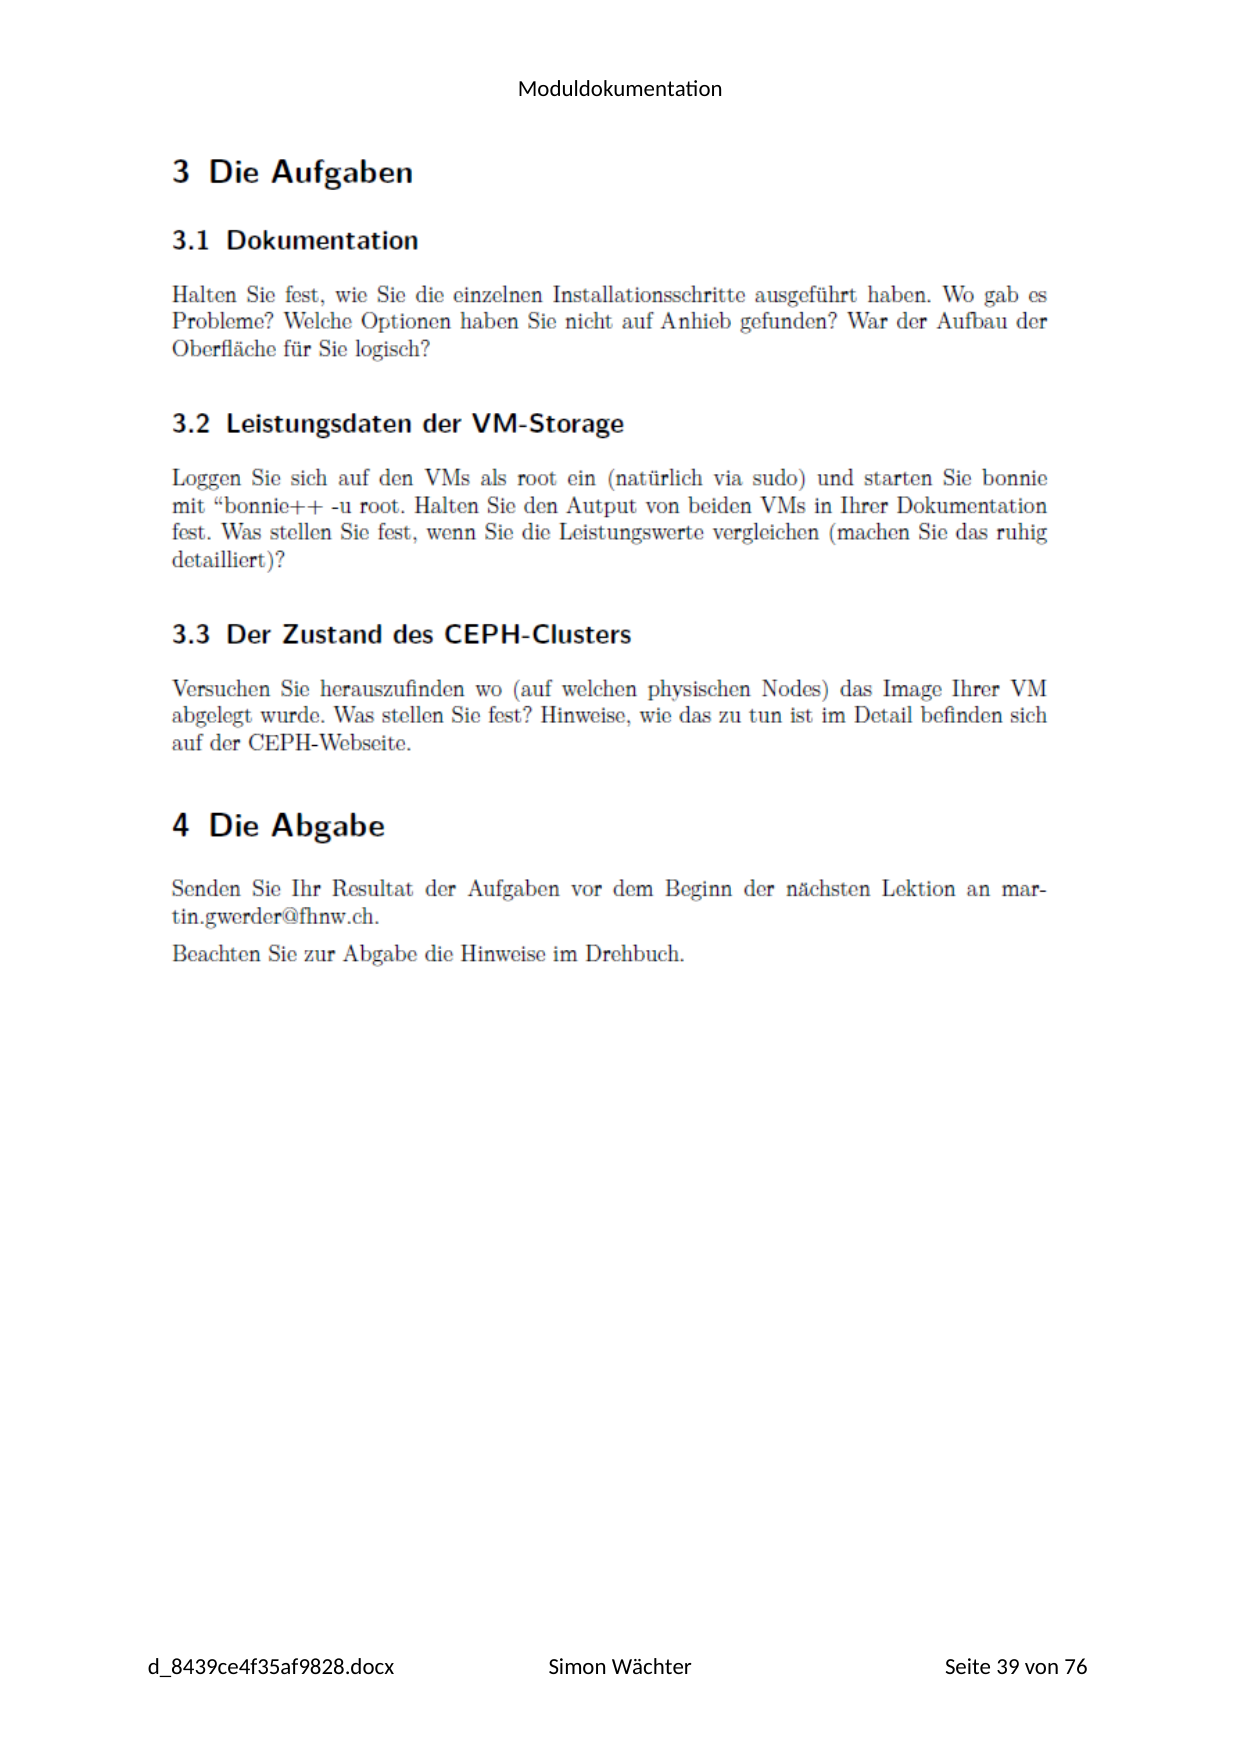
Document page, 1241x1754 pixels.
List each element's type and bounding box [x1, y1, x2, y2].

picture [147, 147, 1093, 992]
